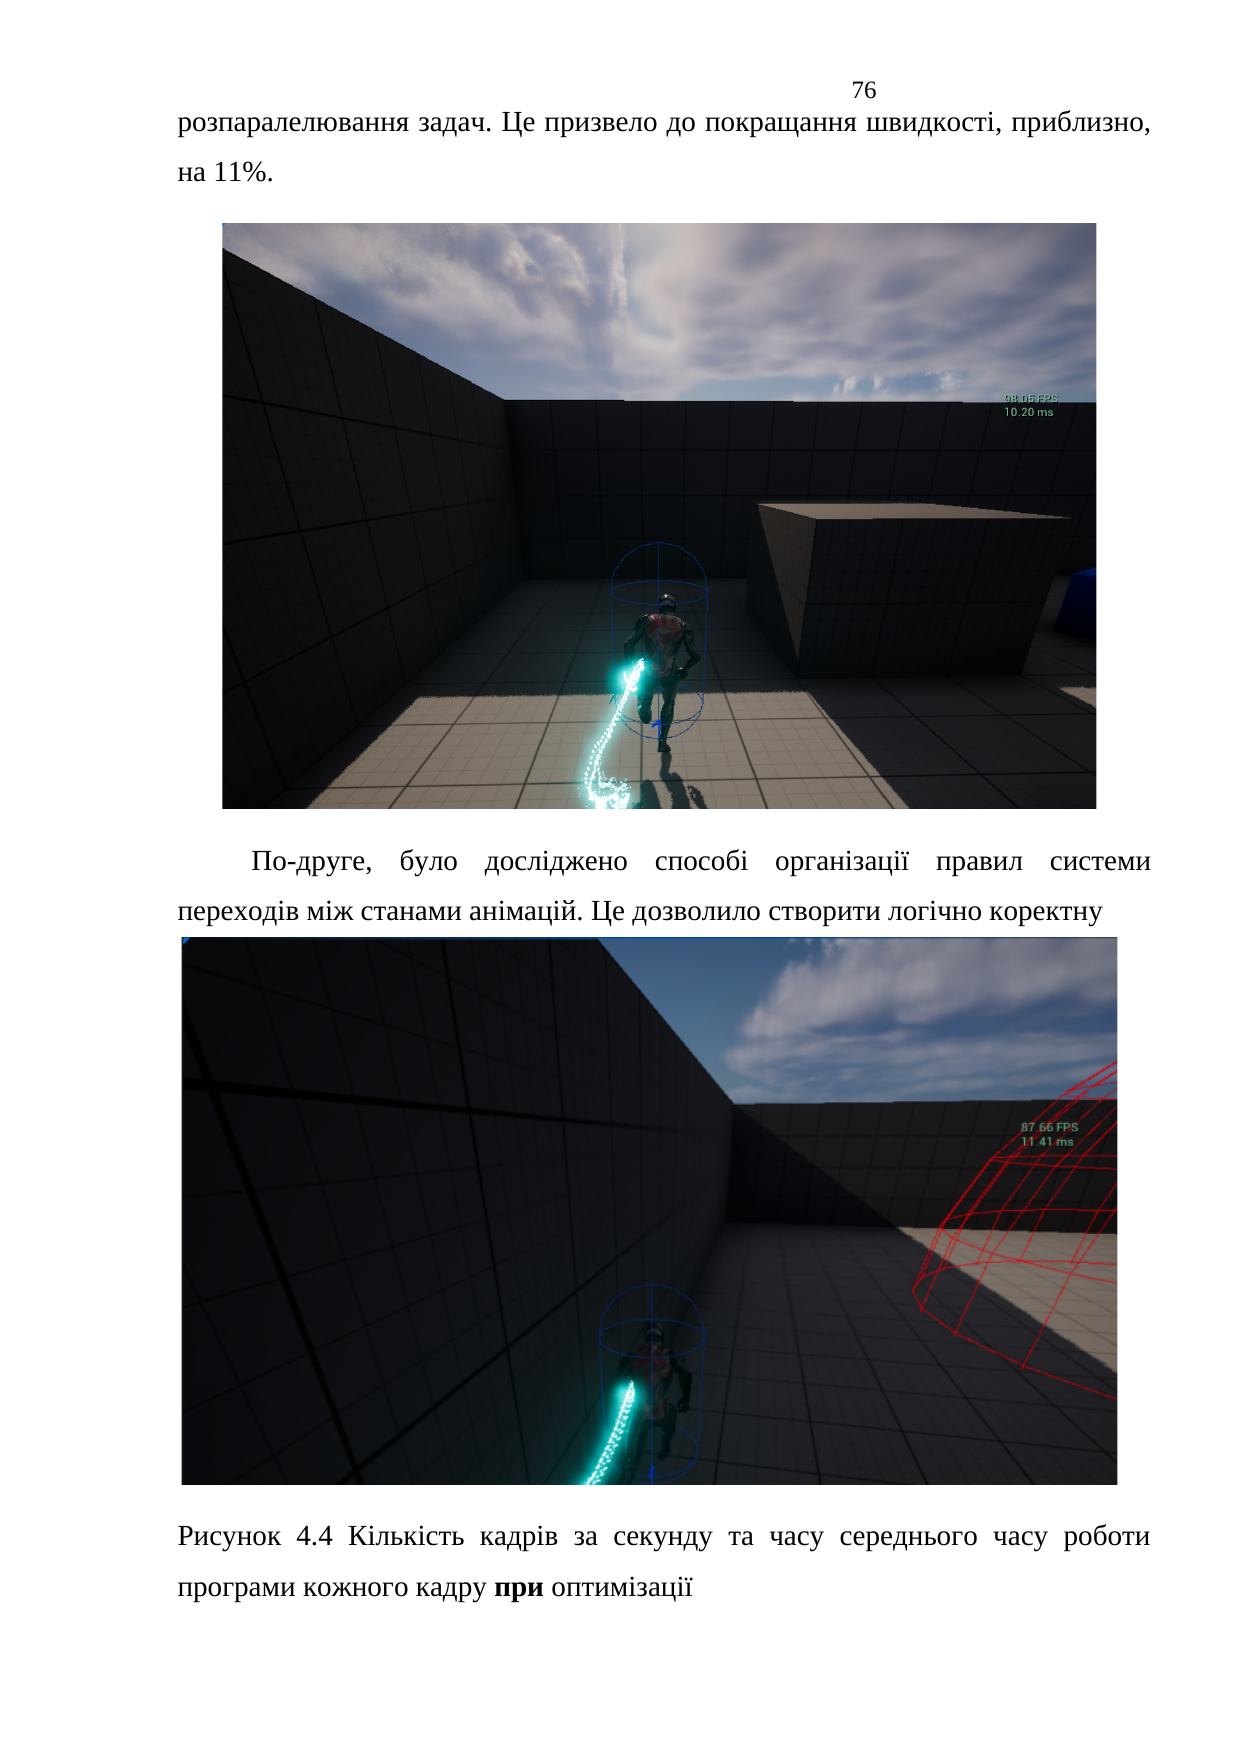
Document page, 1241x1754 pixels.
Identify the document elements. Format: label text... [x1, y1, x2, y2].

picture [181, 937, 1118, 1485]
picture [222, 223, 1097, 809]
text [177, 104, 1152, 188]
